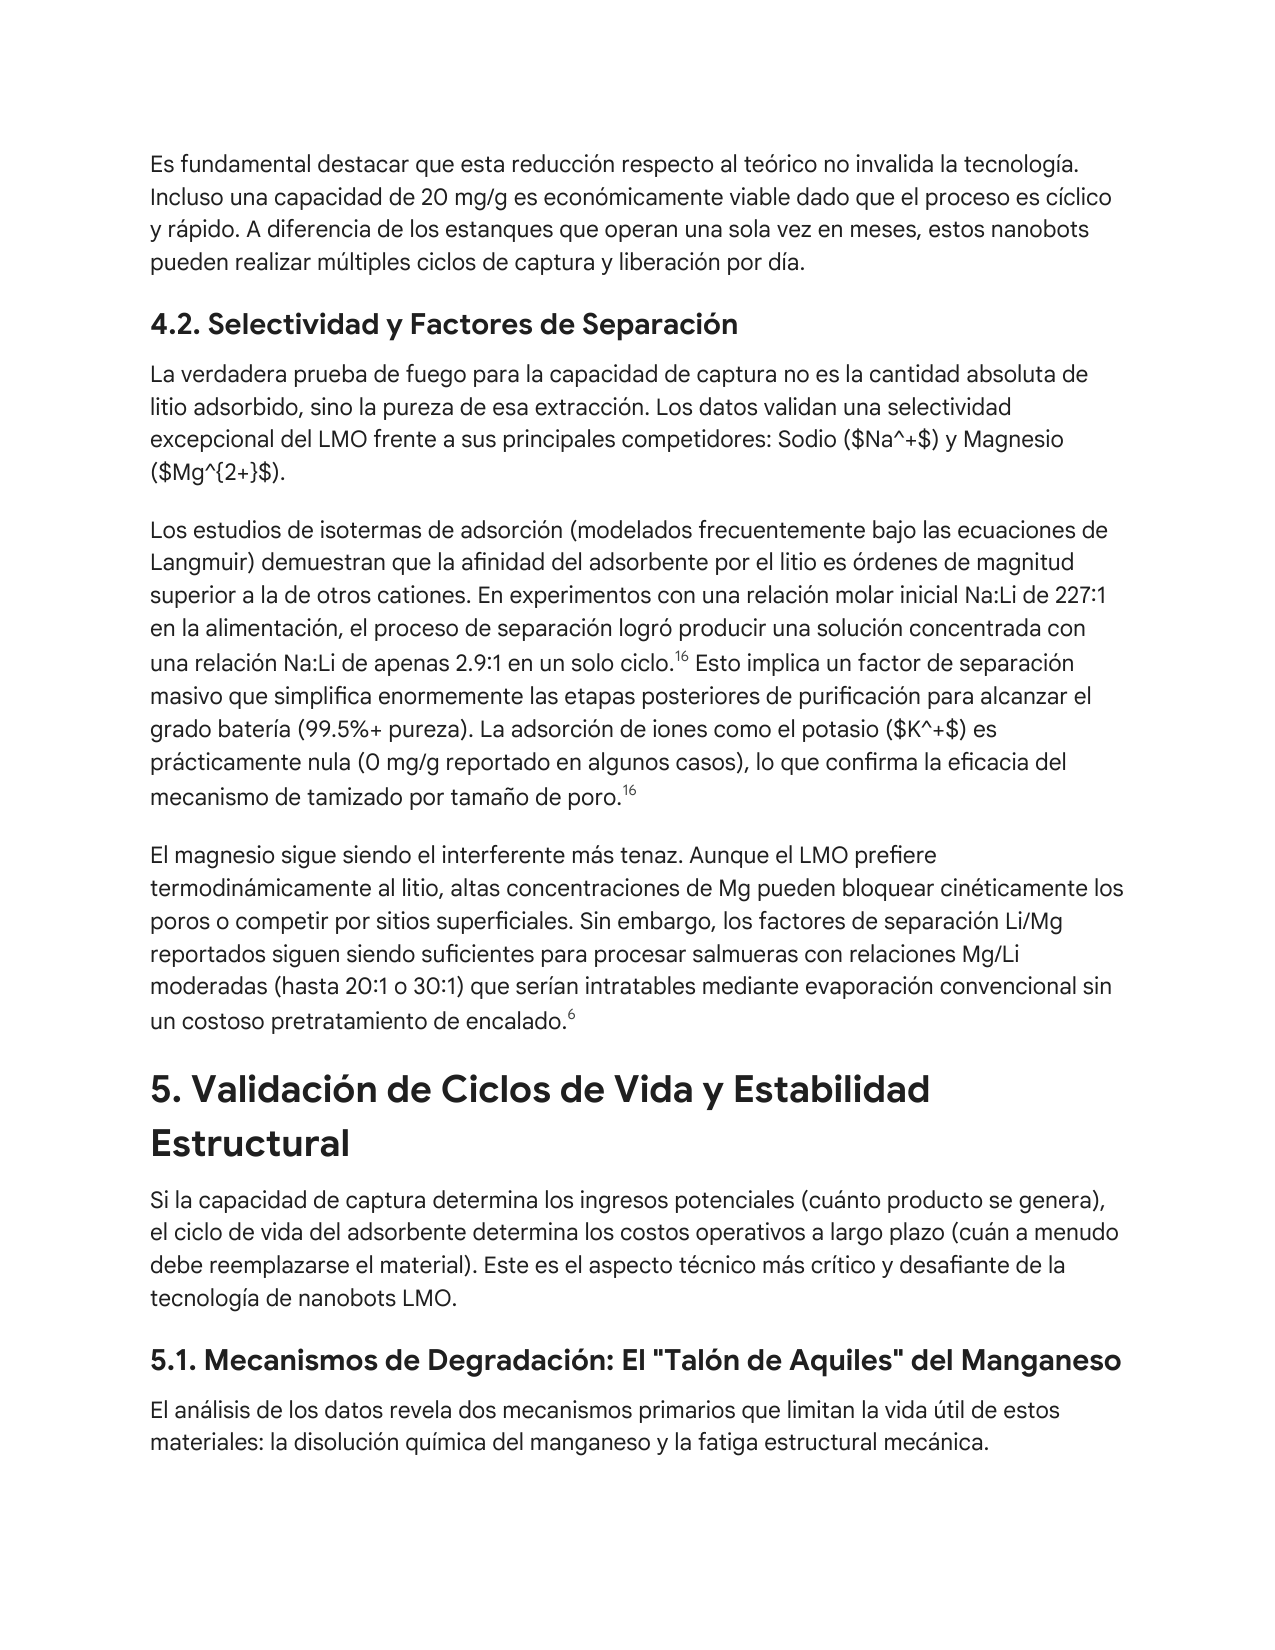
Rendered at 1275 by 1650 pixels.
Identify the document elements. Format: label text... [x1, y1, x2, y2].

text El magnesio sigue siendo el interferente más tenaz. Aunque el LMO prefiere termodinámicamente al litio, altas concentraciones de Mg pueden bloquear cinéticamente los poros o competir por sitios superficiales. Sin embargo, los factores de separación Li/Mg reportados siguen siendo suficientes para procesar salmueras con relaciones Mg/Li moderadas (hasta 20:1 o 30:1) que serían intratables mediante evaporación convencional sin un costoso pretratamiento de encalado.6 [150, 842, 1125, 1037]
text La verdadera prueba de fuego para la capacidad de captura no es la cantidad absoluta de litio adsorbido, sino la pureza de esa extracción. Los datos validan una selectividad excepcional del LMO frente a sus principales competidores: Sodio ($Na^+$) y Magnesio ($Mg^{2+}$). [150, 360, 1125, 487]
subtitle 5.1. Mecanismos de Degradación: El "Talón de Aquiles" del Manganeso [150, 1342, 1125, 1378]
text Es fundamental destacar que esta reducción respecto al teórico no invalida la tecnología. Incluso una capacidad de 20 mg/g es económicamente viable dado que el proceso es cíclico y rápido. A diferencia de los estanques que operan una sola vez en meses, estos nanobots pueden realizar múltiples ciclos de captura y liberación por día. [150, 150, 1125, 277]
subtitle 5. Validación de Ciclos de Vida y Estabilidad Estructural [150, 1066, 1125, 1167]
text Los estudios de isotermas de adsorción (modelados frecuentemente bajo las ecuaciones de Langmuir) demuestran que la afinidad del adsorbente por el litio es órdenes de magnitud superior a la de otros cationes. En experimentos con una relación molar inicial Na:Li de 227:1 en la alimentación, el proceso de separación logró producir una solución concentrada con una relación Na:Li de apenas 2.9:1 en un solo ciclo.16 Esto implica un factor de separación masivo que simplifica enormemente las etapas posteriores de purificación para alcanzar el grado batería (99.5%+ pureza). La adsorción de iones como el potasio ($K^+$) es prácticamente nula (0 mg/g reportado en algunos casos), lo que confirma la eficacia del mecanismo de tamizado por tamaño de poro.16 [150, 516, 1125, 812]
text El análisis de los datos revela dos mecanismos primarios que limitan la vida útil de estos materiales: la disolución química del manganeso y la fatiga estructural mecánica. [150, 1396, 1125, 1457]
text Si la capacidad de captura determina los ingresos potenciales (cuánto producto se genera), el ciclo de vida del adsorbente determina los costos operativos a largo plazo (cuán a menudo debe reemplazarse el material). Este es el aspecto técnico más crítico y desafiante de la tecnología de nanobots LMO. [150, 1186, 1125, 1313]
subtitle 4.2. Selectividad y Factores de Separación [150, 306, 1125, 342]
